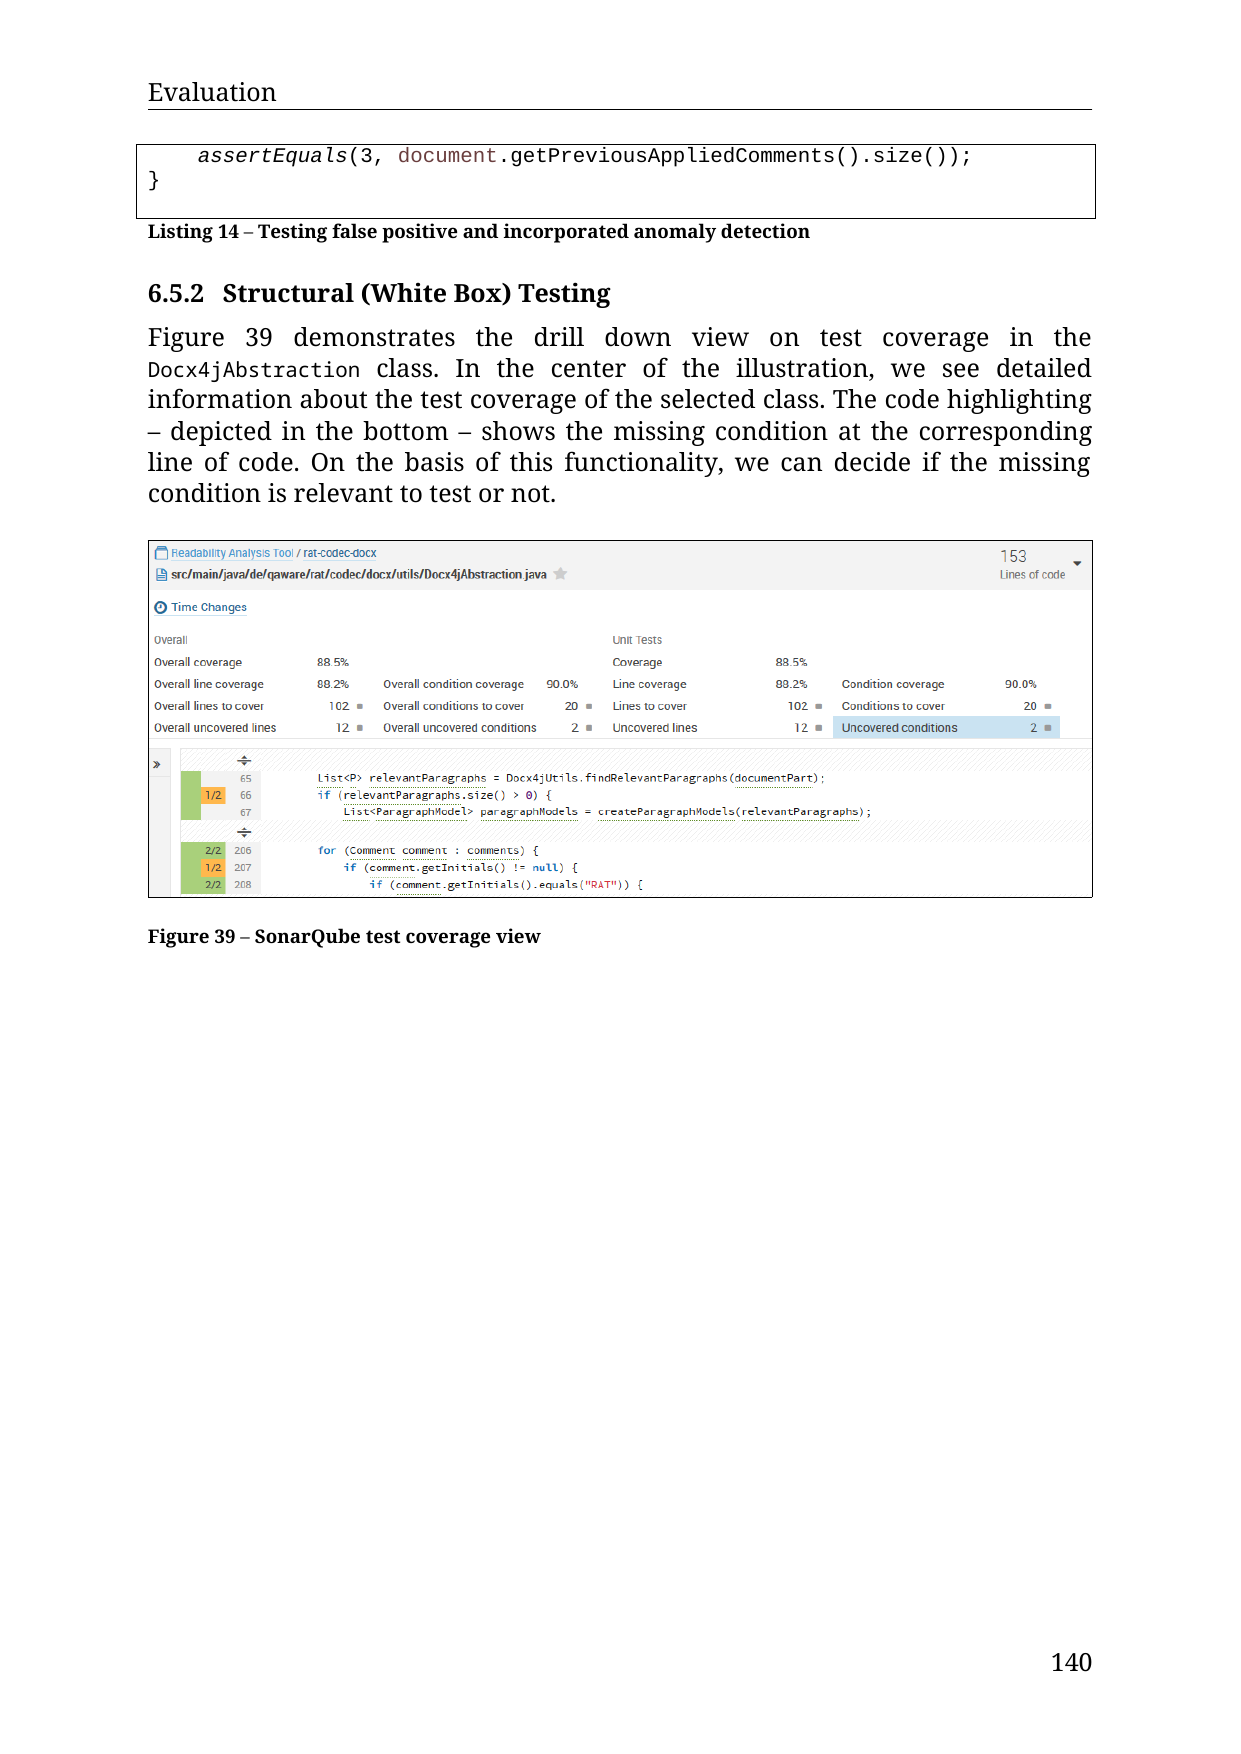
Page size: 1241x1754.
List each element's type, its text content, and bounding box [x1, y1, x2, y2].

text Figure 39 – SonarQube test coverage view [148, 923, 1092, 949]
text Listing 14 – Testing false positive and incorporated anomaly detection [148, 219, 1092, 244]
subtitle Structural (White Box) Testing [148, 277, 1092, 309]
picture [149, 541, 1092, 897]
text Figure 39 demonstrates the drill down view on test coverage in the Docx4jAbstraction class. In the center of the illustration, we see detailed information about the test coverage of the selected class. The code highlighting – depicted in the bottom – shows the missing condition at the corresponding line of code. On the basis of this functionality, we can decide if the missing condition is relevant to test or not. [148, 321, 1092, 509]
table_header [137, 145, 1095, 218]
